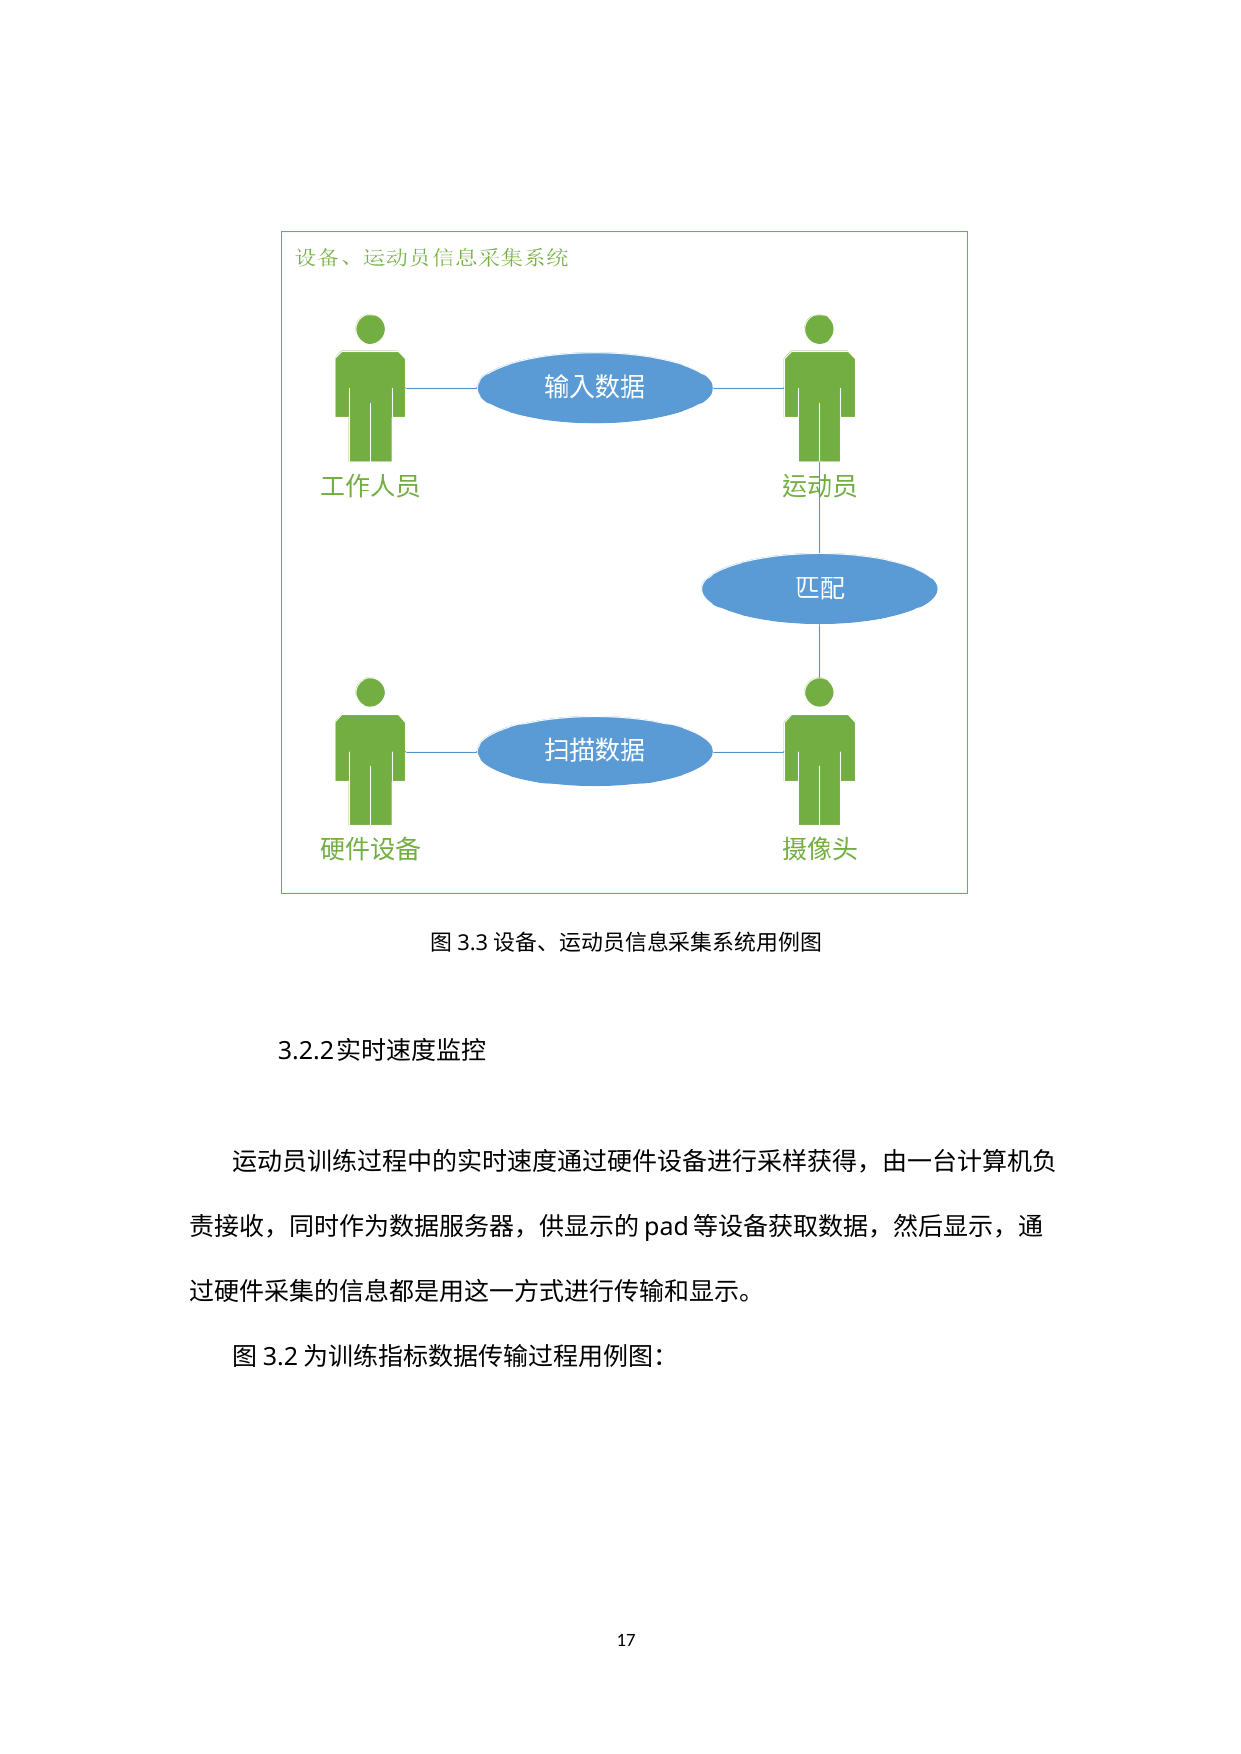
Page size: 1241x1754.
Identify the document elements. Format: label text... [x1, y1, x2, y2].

text 图3.2为训练指标数据传输过程用例图： [189, 1322, 1063, 1387]
subtitle 实时速度监控 [278, 1016, 1063, 1081]
text 运动员训练过程中的实时速度通过硬件设备进行采样获得，由一台计算机负责接收，同时作为数据服务器，供显示的pad等设备获取数据，然后显示，通过硬件采集的信息都是用这一方式进行传输和显示。 [189, 1127, 1063, 1322]
